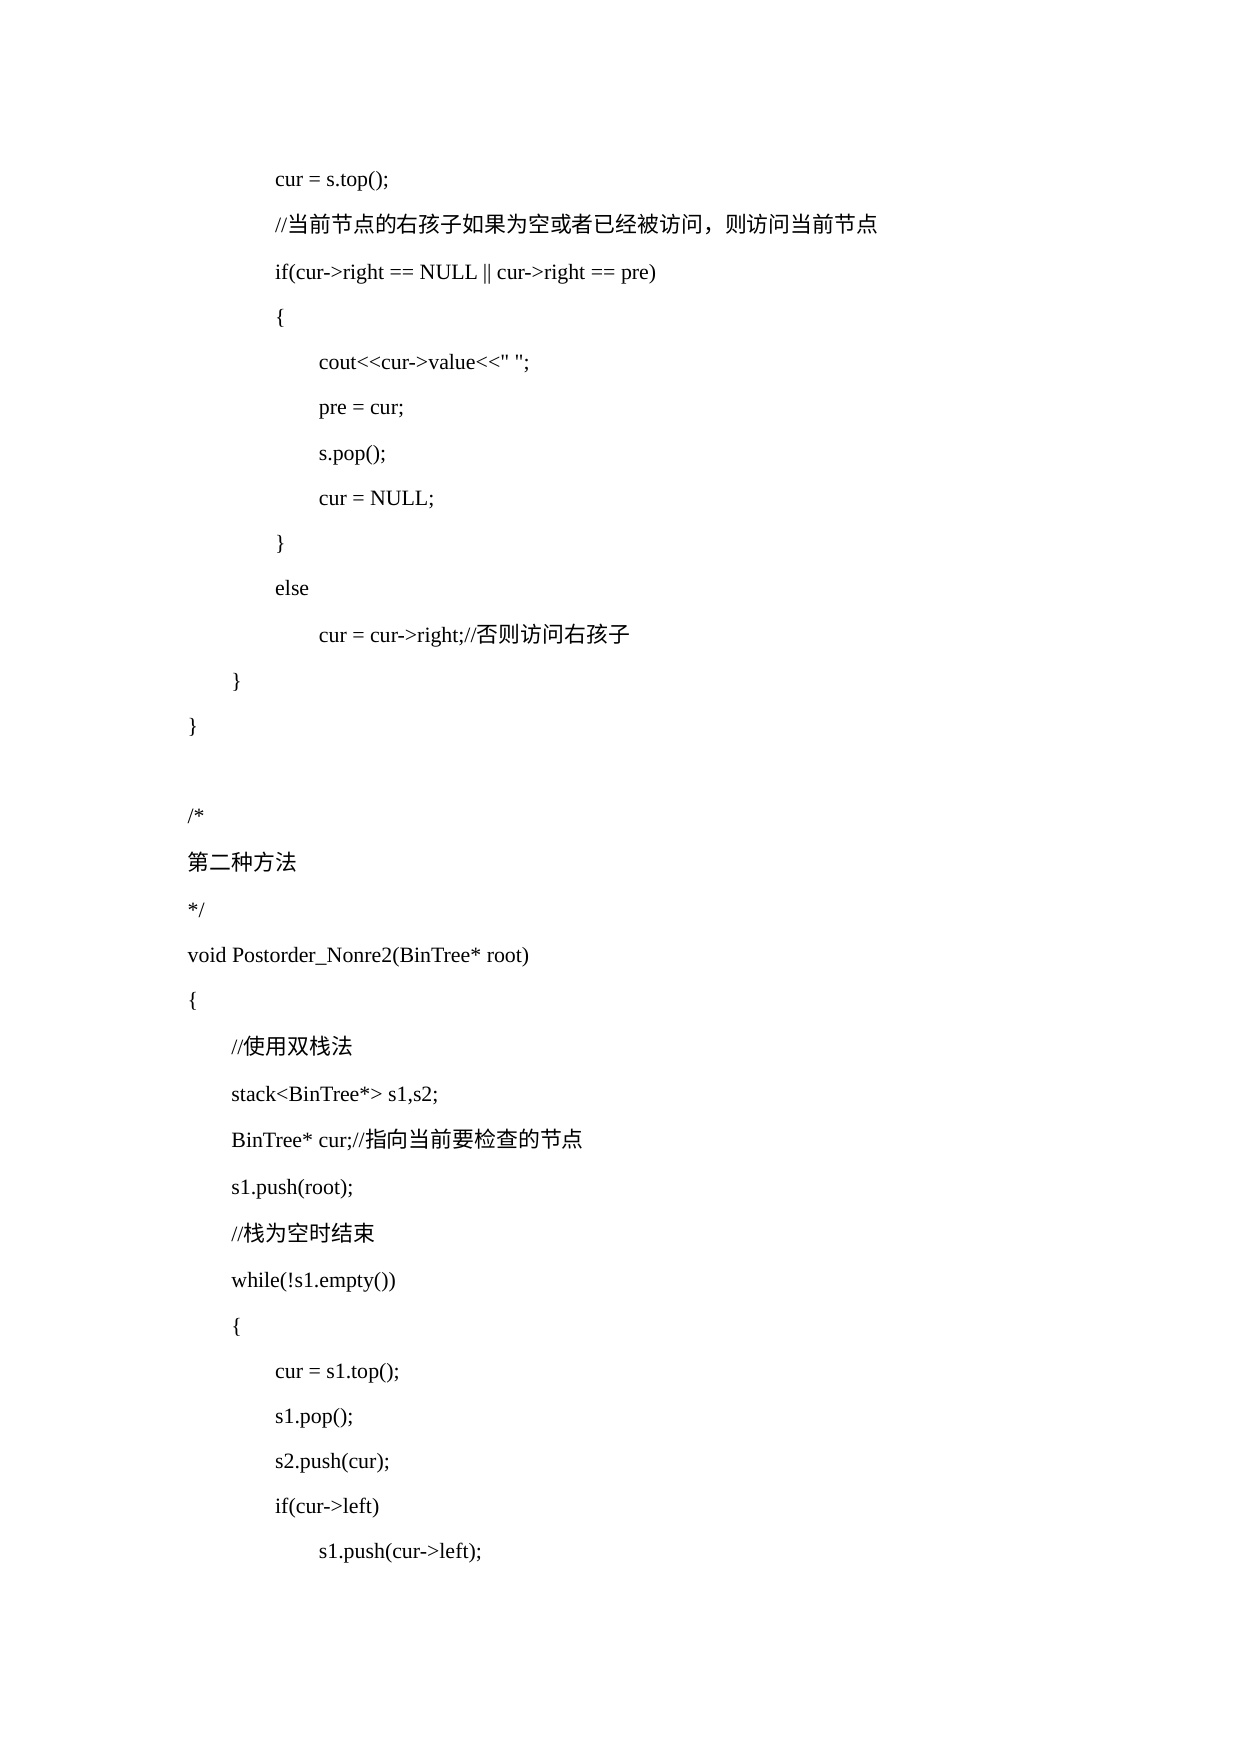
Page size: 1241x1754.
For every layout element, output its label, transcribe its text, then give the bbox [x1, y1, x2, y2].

text cur = s1.top(); [187, 1354, 1053, 1387]
text stack<BinTree*> s1,s2; [187, 1077, 1053, 1109]
text pre = cur; [187, 391, 1053, 423]
text s.pop(); [187, 436, 1053, 468]
text while(!s1.empty()) [187, 1264, 1053, 1296]
text cout<<cur->value<<" "; [187, 346, 1053, 378]
text s1.pop(); [187, 1399, 1053, 1432]
text { [187, 983, 1053, 1016]
text cur = NULL; [187, 481, 1053, 513]
text 第二种方法 [187, 845, 1053, 877]
text BinTree* cur;//指向当前要检查的节点 [187, 1122, 1053, 1154]
text if(cur->right == NULL || cur->right == pre) [187, 255, 1053, 288]
text //栈为空时结束 [187, 1216, 1053, 1248]
text */ [187, 893, 1053, 926]
text cur = s.top(); [187, 162, 1053, 194]
text s2.push(cur); [187, 1444, 1053, 1477]
text cur = cur->right;//否则访问右孩子 [187, 616, 1053, 649]
text s1.push(root); [187, 1170, 1053, 1203]
text else [187, 571, 1053, 604]
text /* [187, 800, 1053, 832]
text { [187, 301, 1053, 333]
text s1.push(cur->left); [187, 1534, 1053, 1567]
text void Postorder_Nonre2(BinTree* root) [187, 938, 1053, 971]
text //使用双栈法 [187, 1029, 1053, 1061]
text } [187, 664, 1053, 697]
text { [187, 1309, 1053, 1341]
text //当前节点的右孩子如果为空或者已经被访问，则访问当前节点 [187, 207, 1053, 239]
text } [187, 526, 1053, 558]
text if(cur->left) [187, 1489, 1053, 1522]
text } [187, 710, 1053, 742]
